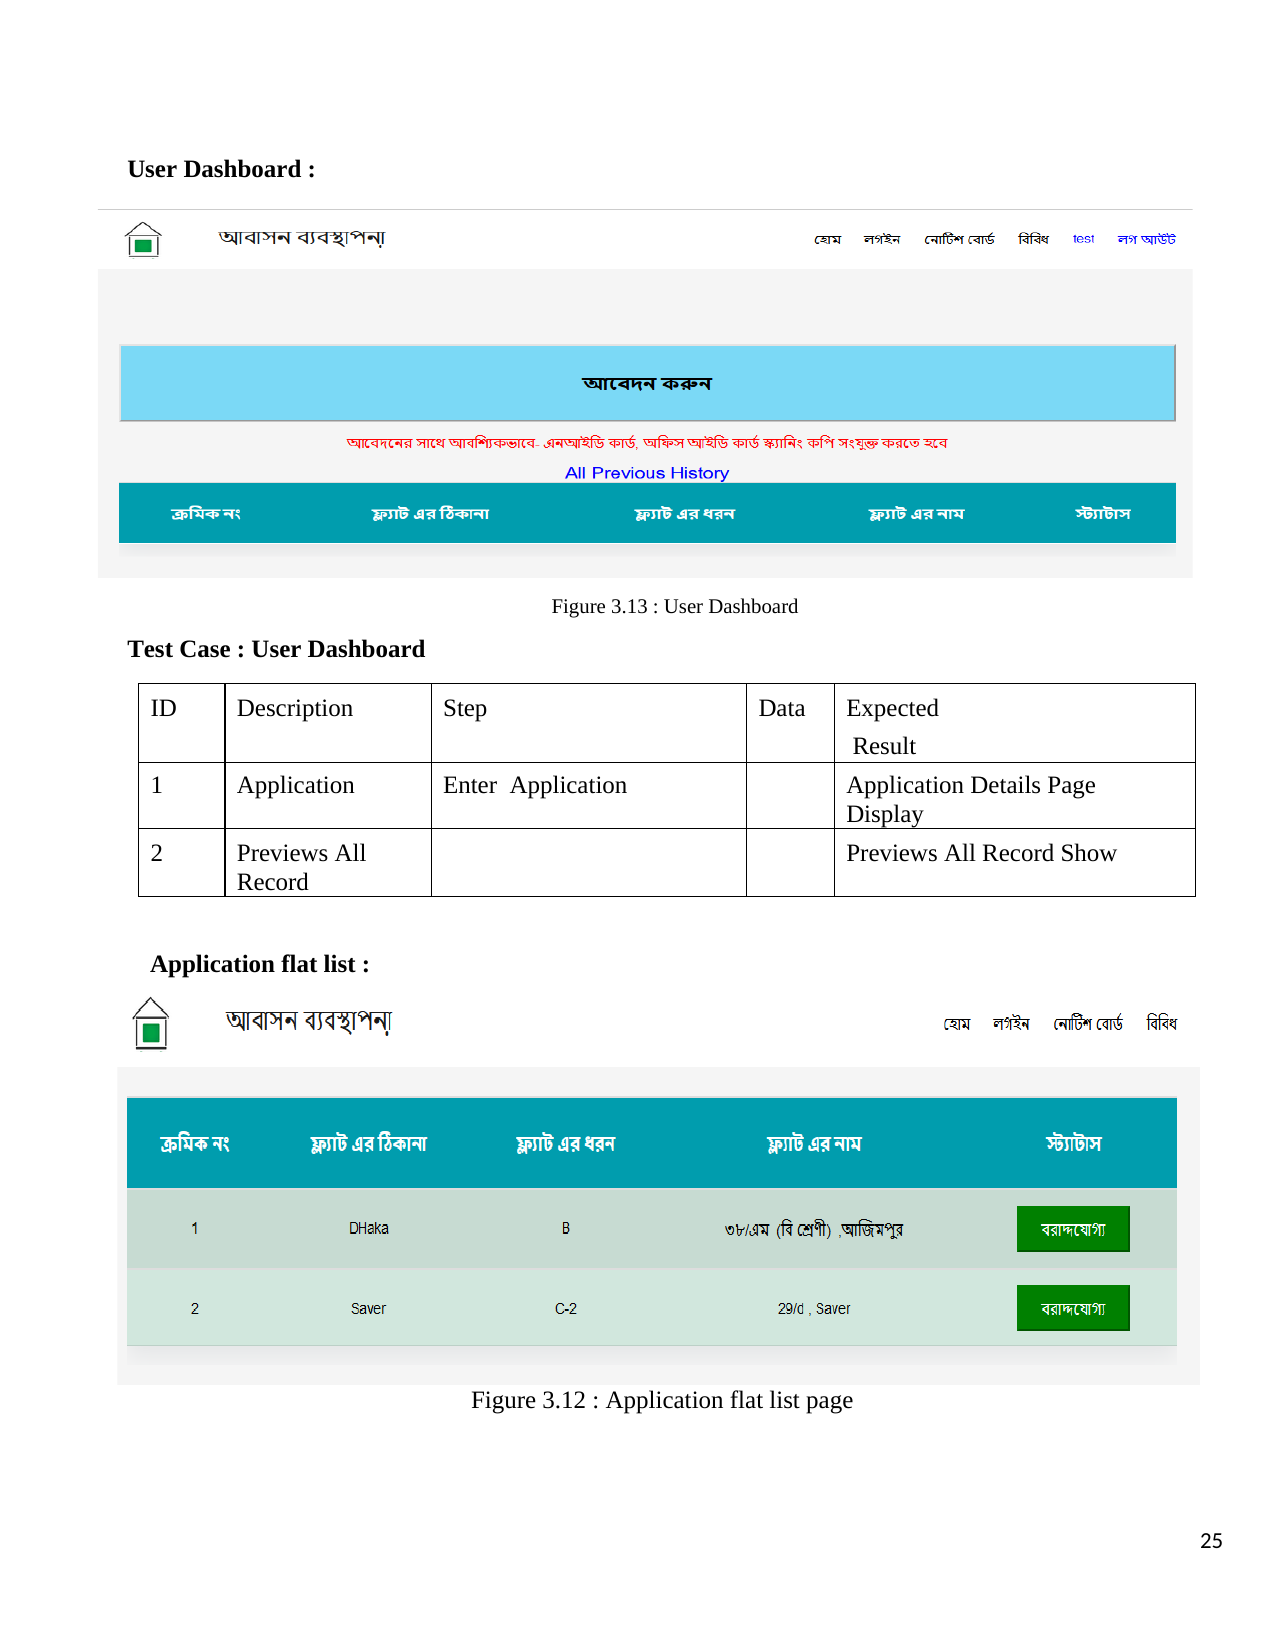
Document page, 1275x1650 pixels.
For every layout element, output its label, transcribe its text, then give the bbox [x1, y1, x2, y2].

table_header Data [747, 684, 834, 762]
text Test Case : User Dashboard [127, 634, 1223, 663]
picture [97, 209, 1193, 578]
table_cell Application Details Page Display [835, 763, 1195, 828]
table_cell 1 [139, 763, 224, 828]
table_header Description [226, 684, 431, 762]
picture [117, 995, 1200, 1385]
table_cell [432, 829, 746, 896]
text User Dashboard : [127, 156, 1223, 183]
table_header ID [139, 684, 224, 762]
table_header Step [432, 684, 746, 762]
table_cell Enter Application [432, 763, 746, 828]
table_cell 2 [139, 829, 224, 896]
table_header Expected Result [835, 684, 1195, 762]
table_cell Previews All Record Show [835, 829, 1195, 896]
table_cell Application [226, 763, 431, 828]
table_cell Previews All Record [226, 829, 431, 896]
text Application flat list : [150, 949, 1223, 978]
table_cell [747, 829, 834, 896]
table_cell [747, 763, 834, 828]
